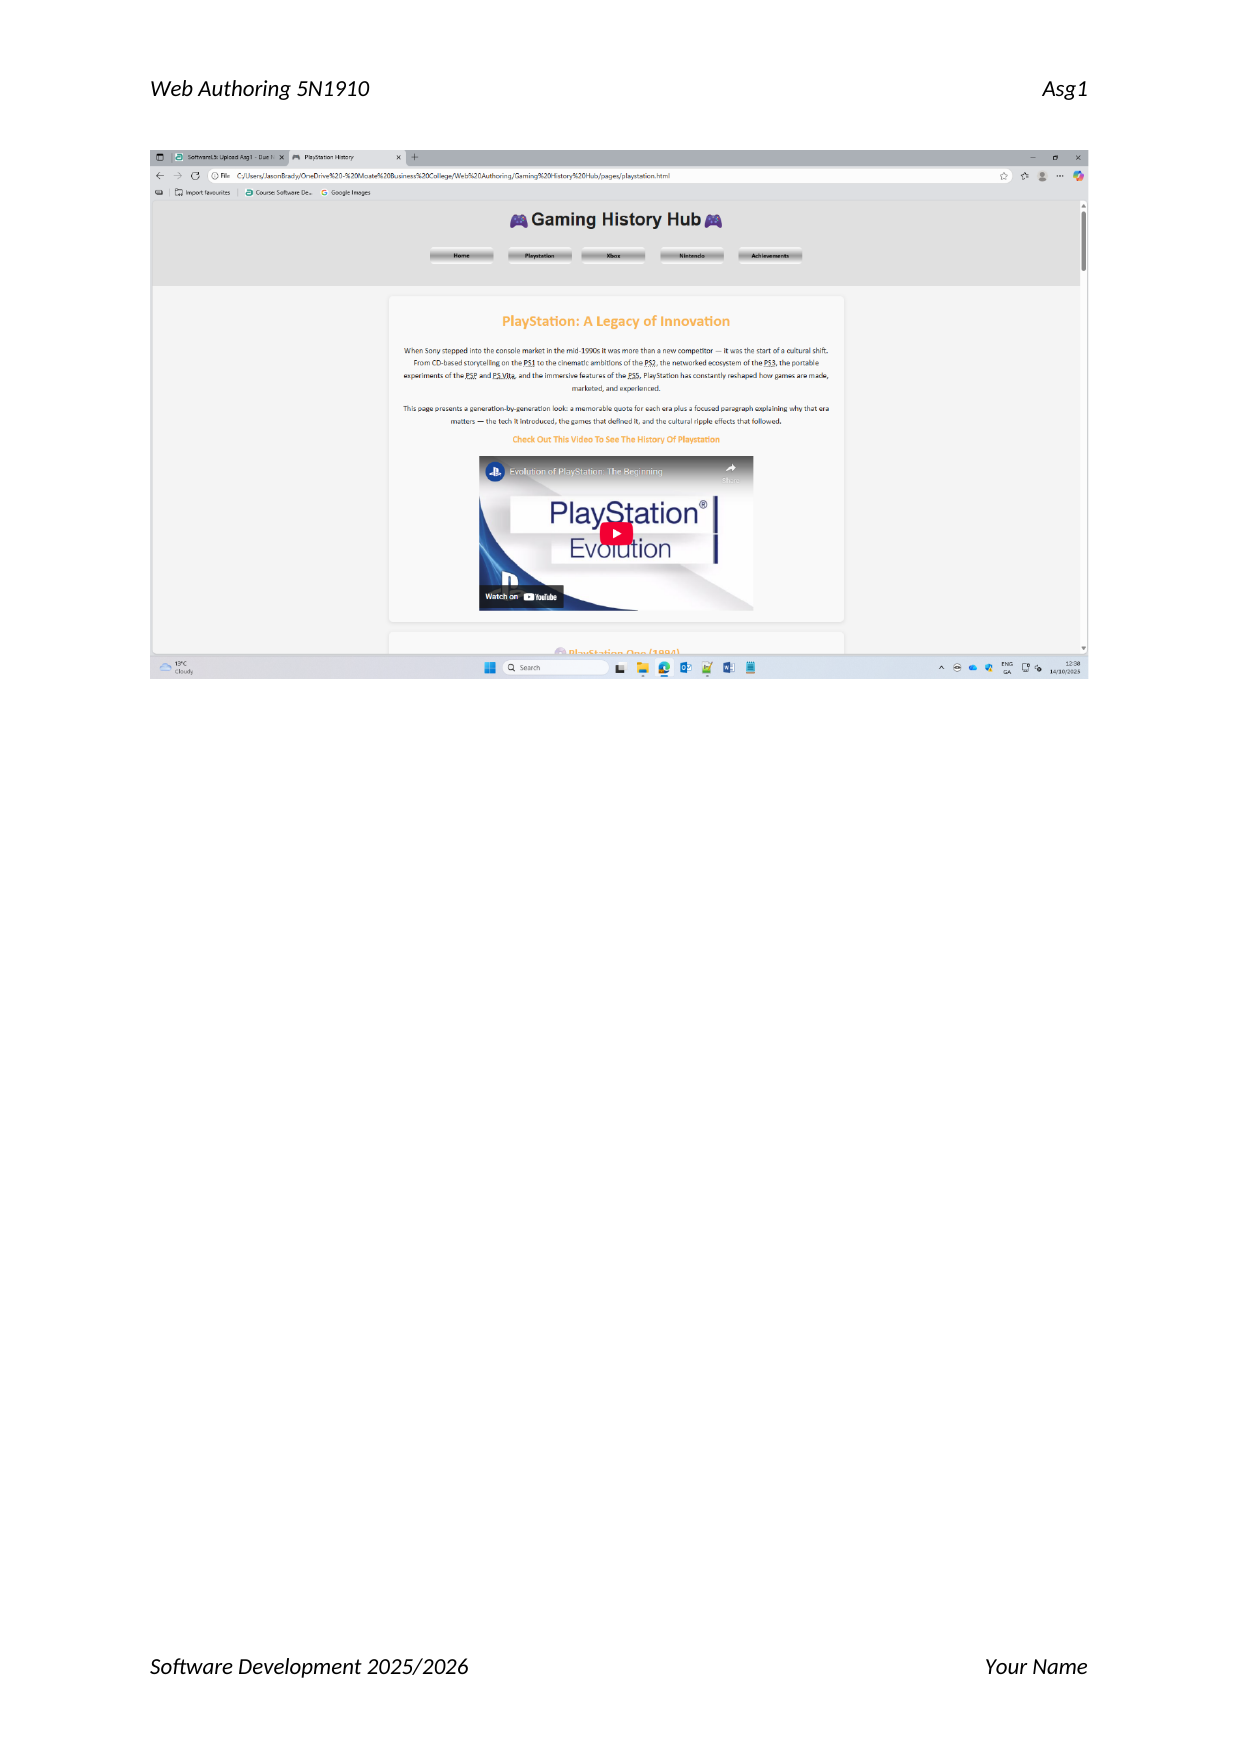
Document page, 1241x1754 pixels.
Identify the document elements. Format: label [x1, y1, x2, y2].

picture [150, 150, 1089, 679]
